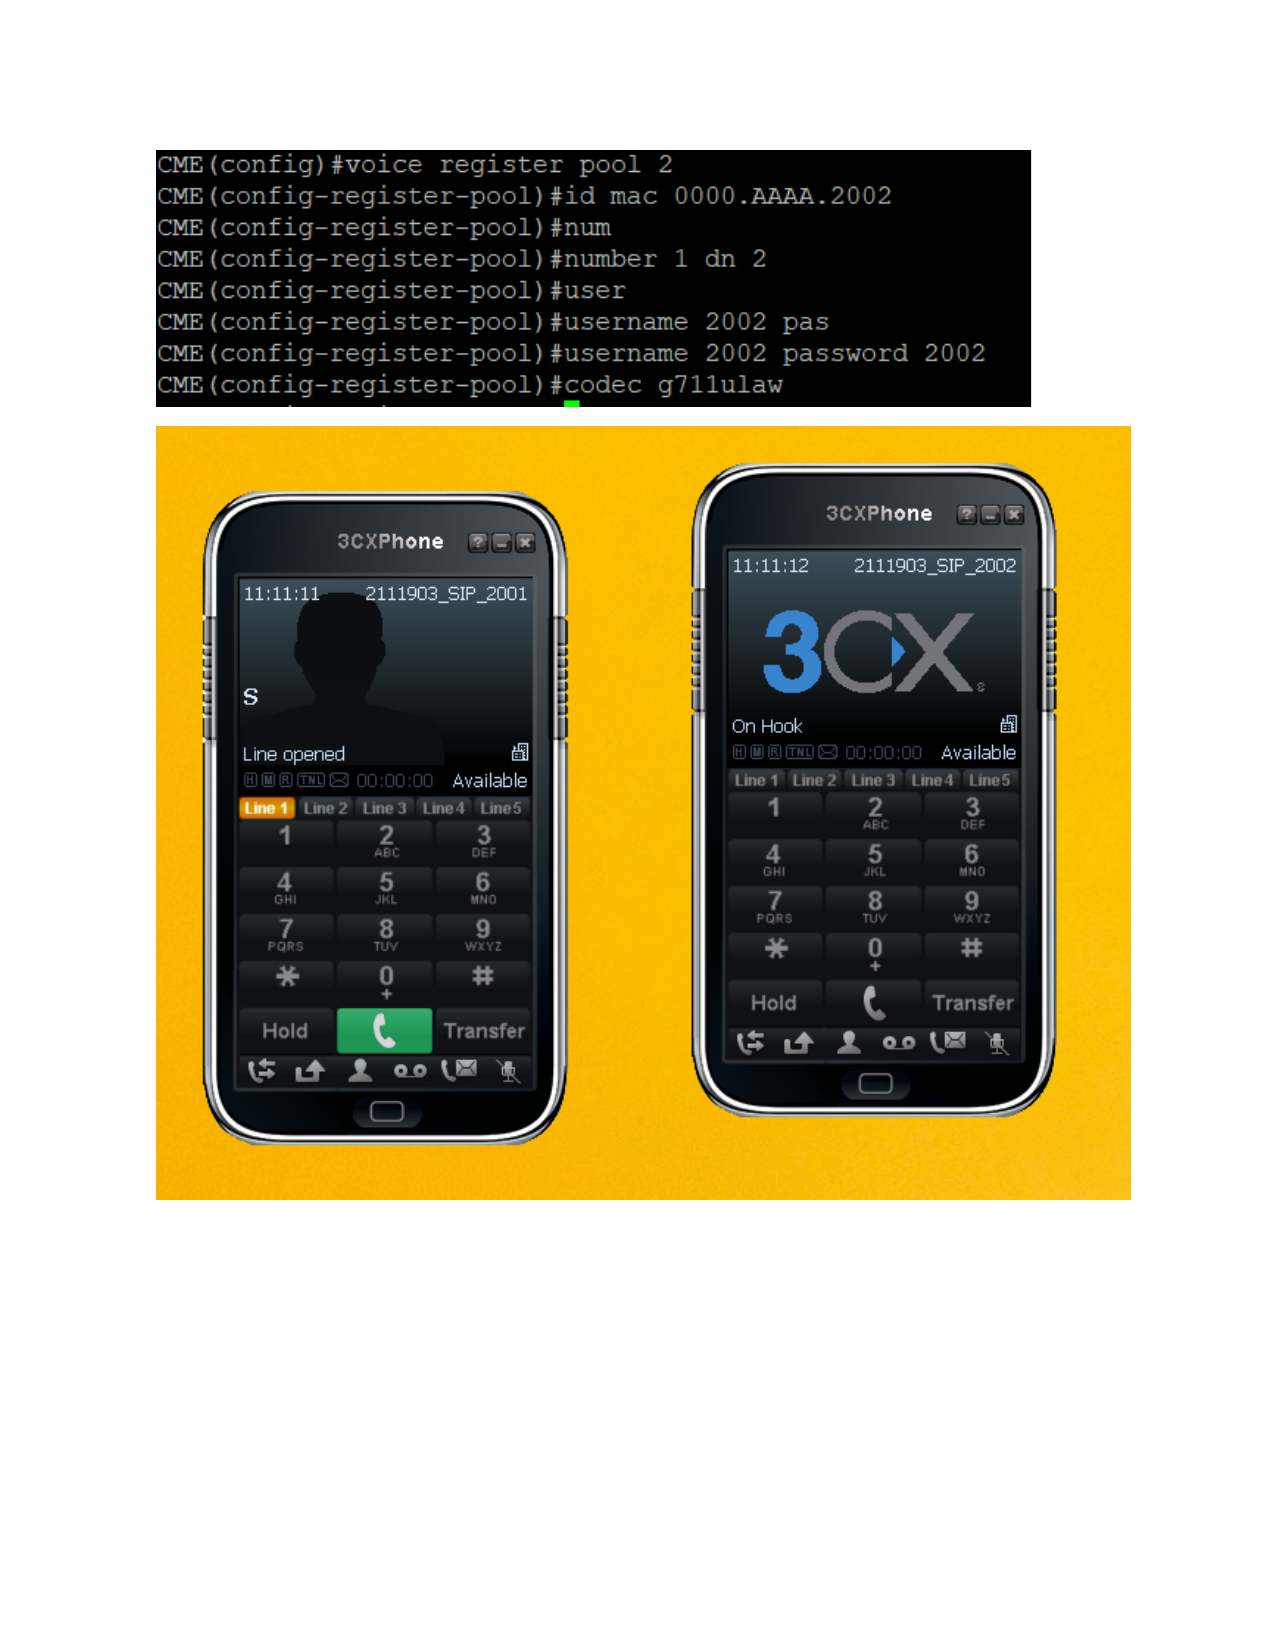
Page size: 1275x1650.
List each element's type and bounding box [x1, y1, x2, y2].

picture [156, 426, 1132, 1200]
picture [156, 150, 1032, 407]
